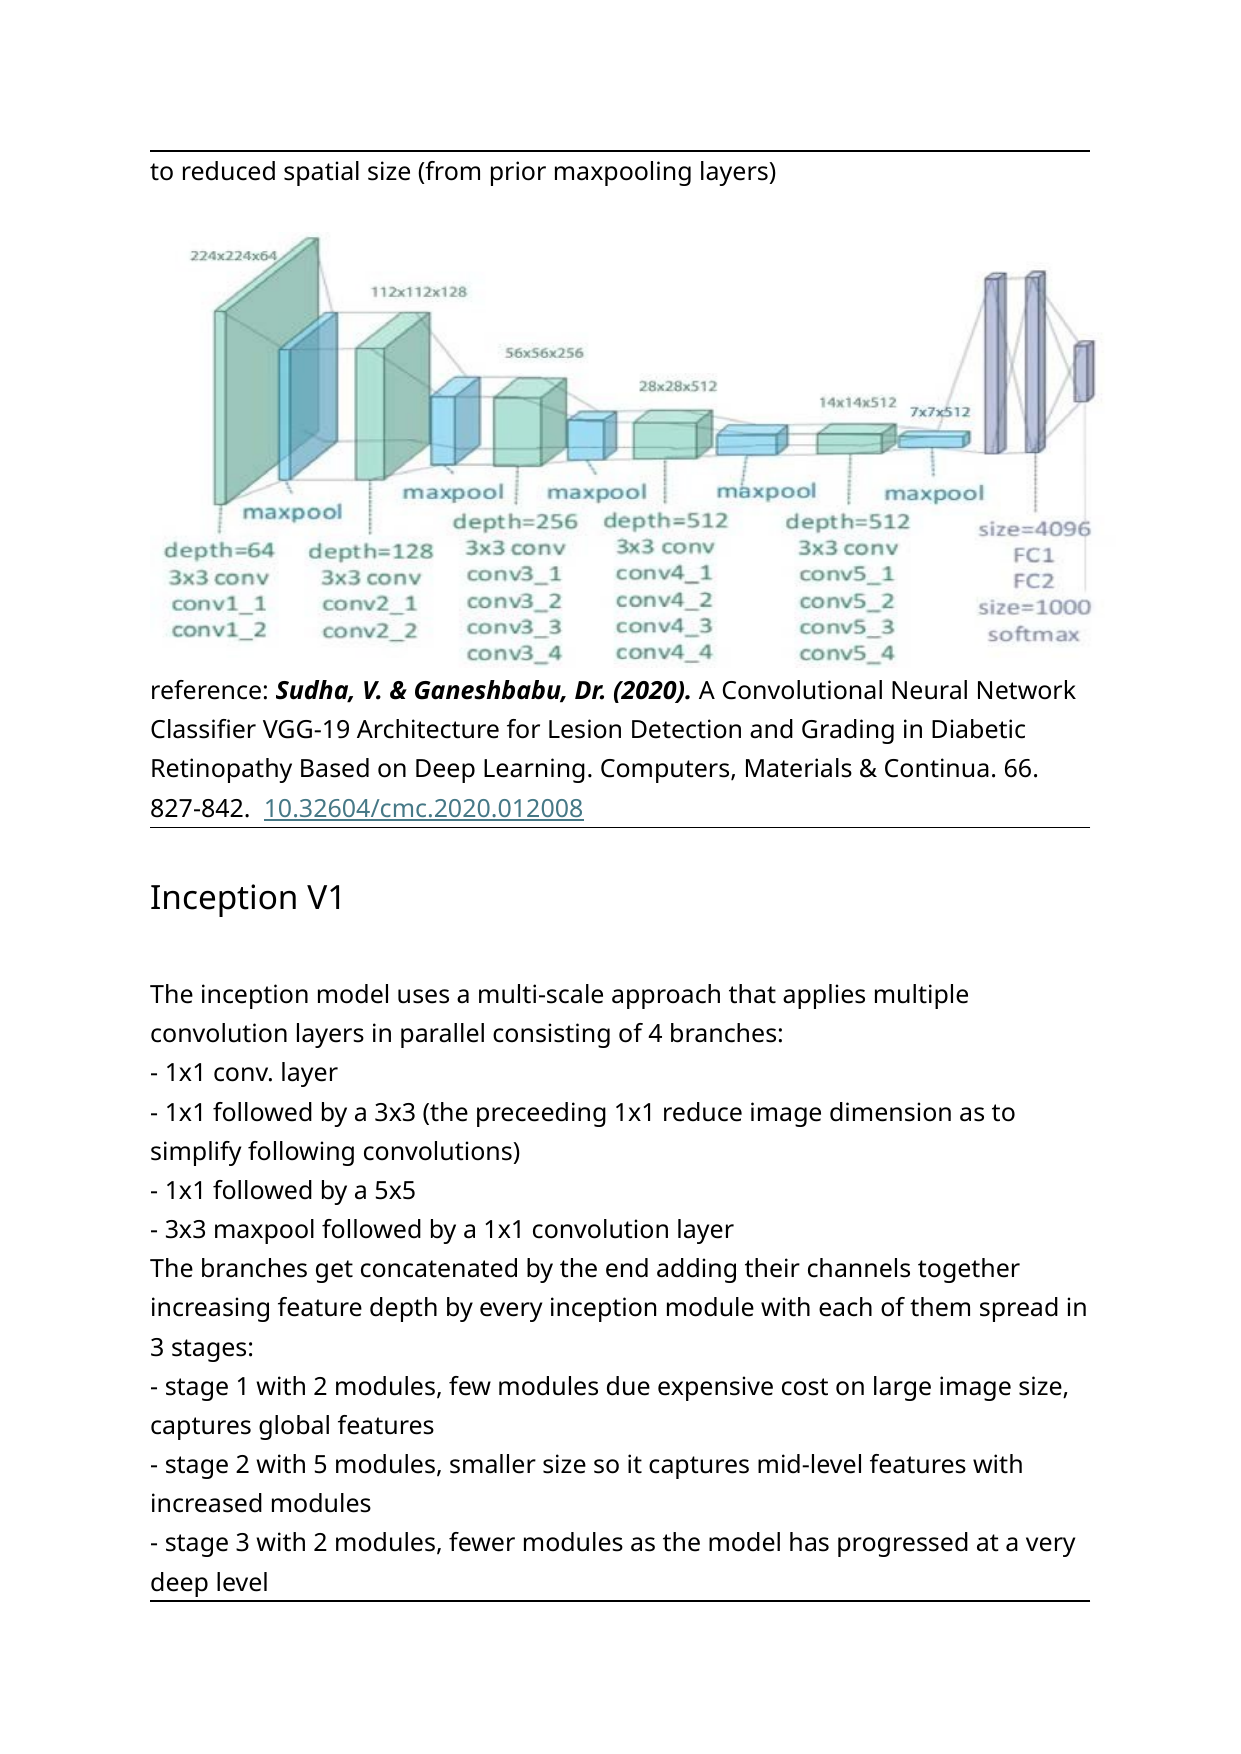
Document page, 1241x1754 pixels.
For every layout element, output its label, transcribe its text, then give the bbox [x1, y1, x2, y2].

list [150, 152, 1090, 232]
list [150, 833, 1090, 1600]
picture [150, 232, 1117, 668]
